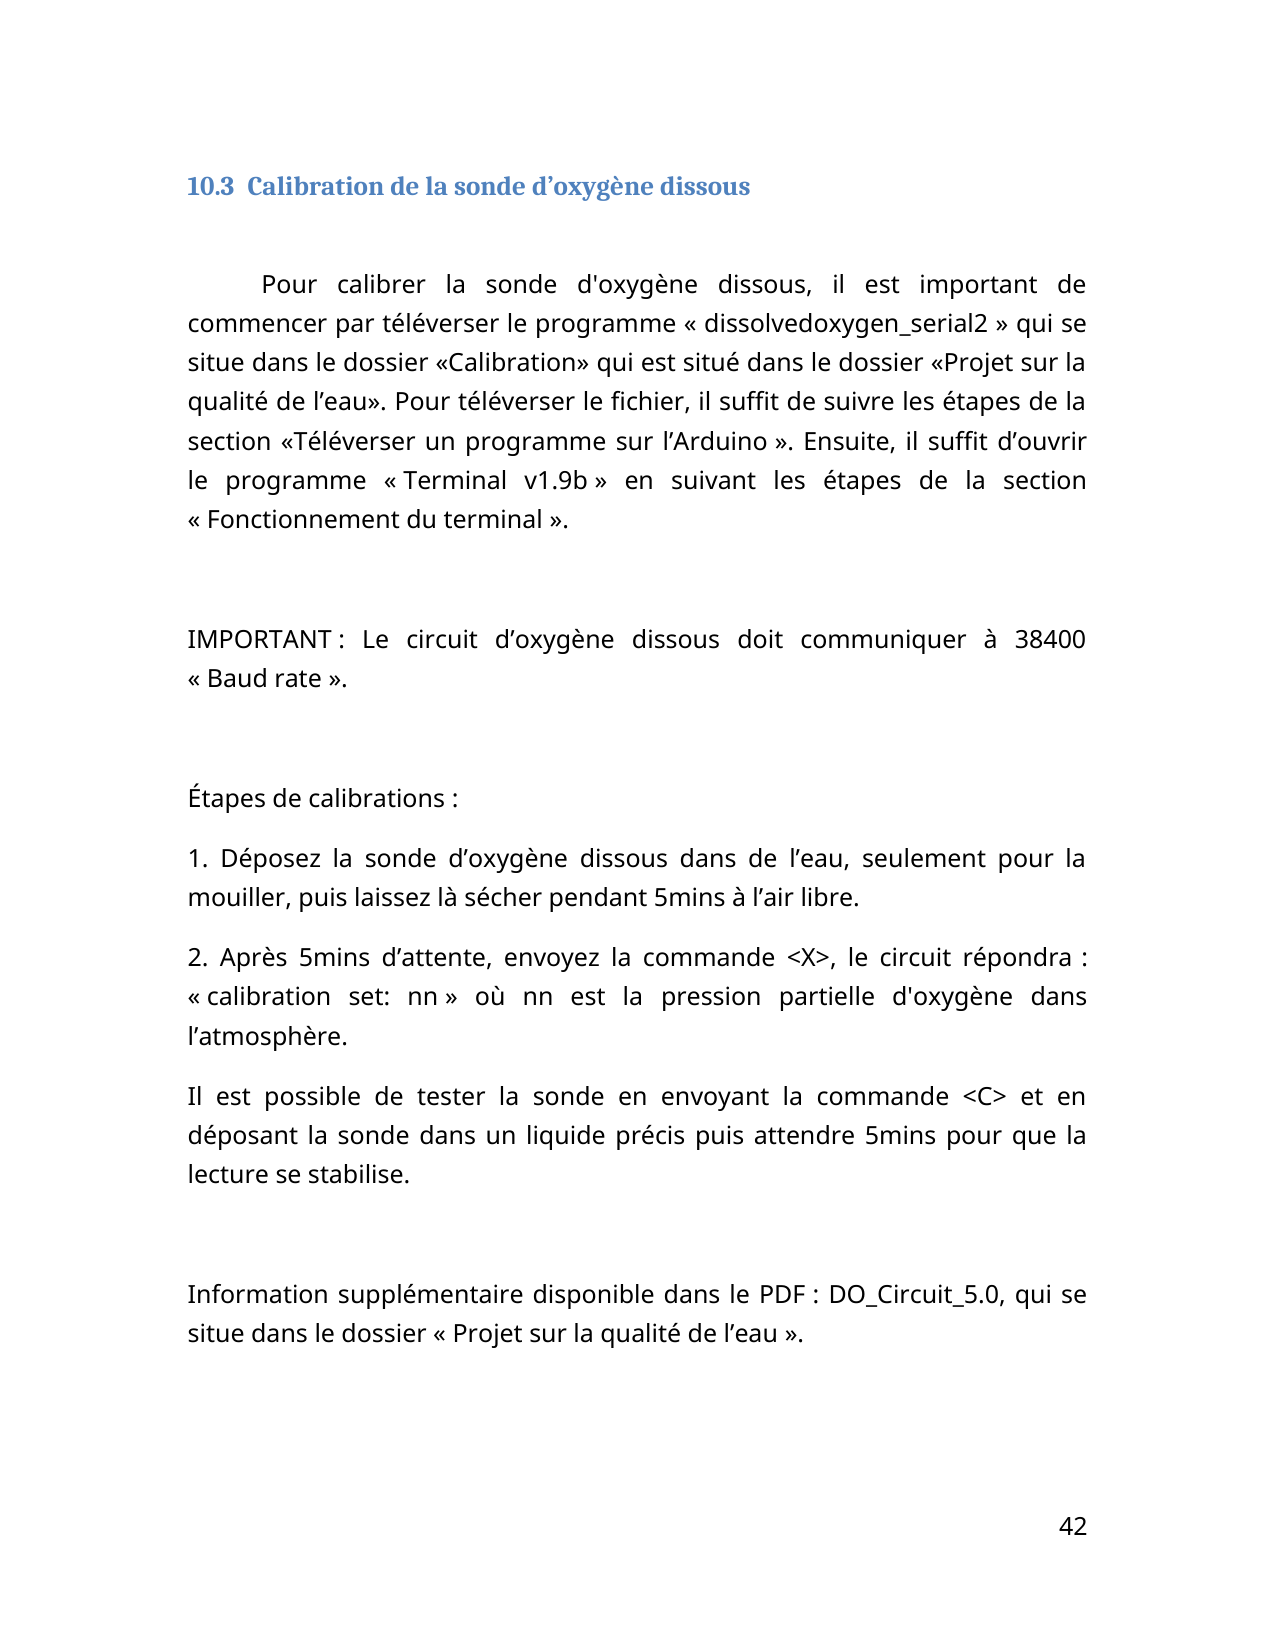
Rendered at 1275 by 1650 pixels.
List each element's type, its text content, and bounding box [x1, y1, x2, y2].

text 2. Après 5mins d’attente, envoyez la commande <X>, le circuit répondra : « calibration set: nn » où nn est la pression partielle d'oxygène dans l’atmosphère. [187, 940, 1087, 1052]
text IMPORTANT : Le circuit d’oxygène dissous doit communiquer à 38400 « Baud rate ». [187, 622, 1087, 695]
subtitle Calibration de la sonde d’oxygène dissous [187, 171, 1087, 202]
text Il est possible de tester la sonde en envoyant la commande <C> et en déposant la sonde dans un liquide précis puis attendre 5mins pour que la lecture se stabilise. [187, 1078, 1087, 1191]
text Information supplémentaire disponible dans le PDF : DO_Circuit_5.0, qui se situe dans le dossier « Projet sur la qualité de l’eau ». [187, 1277, 1087, 1350]
text 1. Déposez la sonde d’oxygène dissous dans de l’eau, seulement pour la mouiller, puis laissez là sécher pendant 5mins à l’air libre. [187, 841, 1087, 914]
text Pour calibrer la sonde d'oxygène dissous, il est important de commencer par téléverser le programme « dissolvedoxygen_serial2 » qui se situe dans le dossier «Calibration» qui est situé dans le dossier «Projet sur la qualité de l’eau». Pour téléverser le fichier, il suffit de suivre les étapes de la section «Téléverser un programme sur l’Arduino ». Ensuite, il suffit d’ouvrir le programme « Terminal v1.9b » en suivant les étapes de la section « Fonctionnement du terminal ». [187, 267, 1087, 536]
text Étapes de calibrations : [187, 781, 1087, 815]
